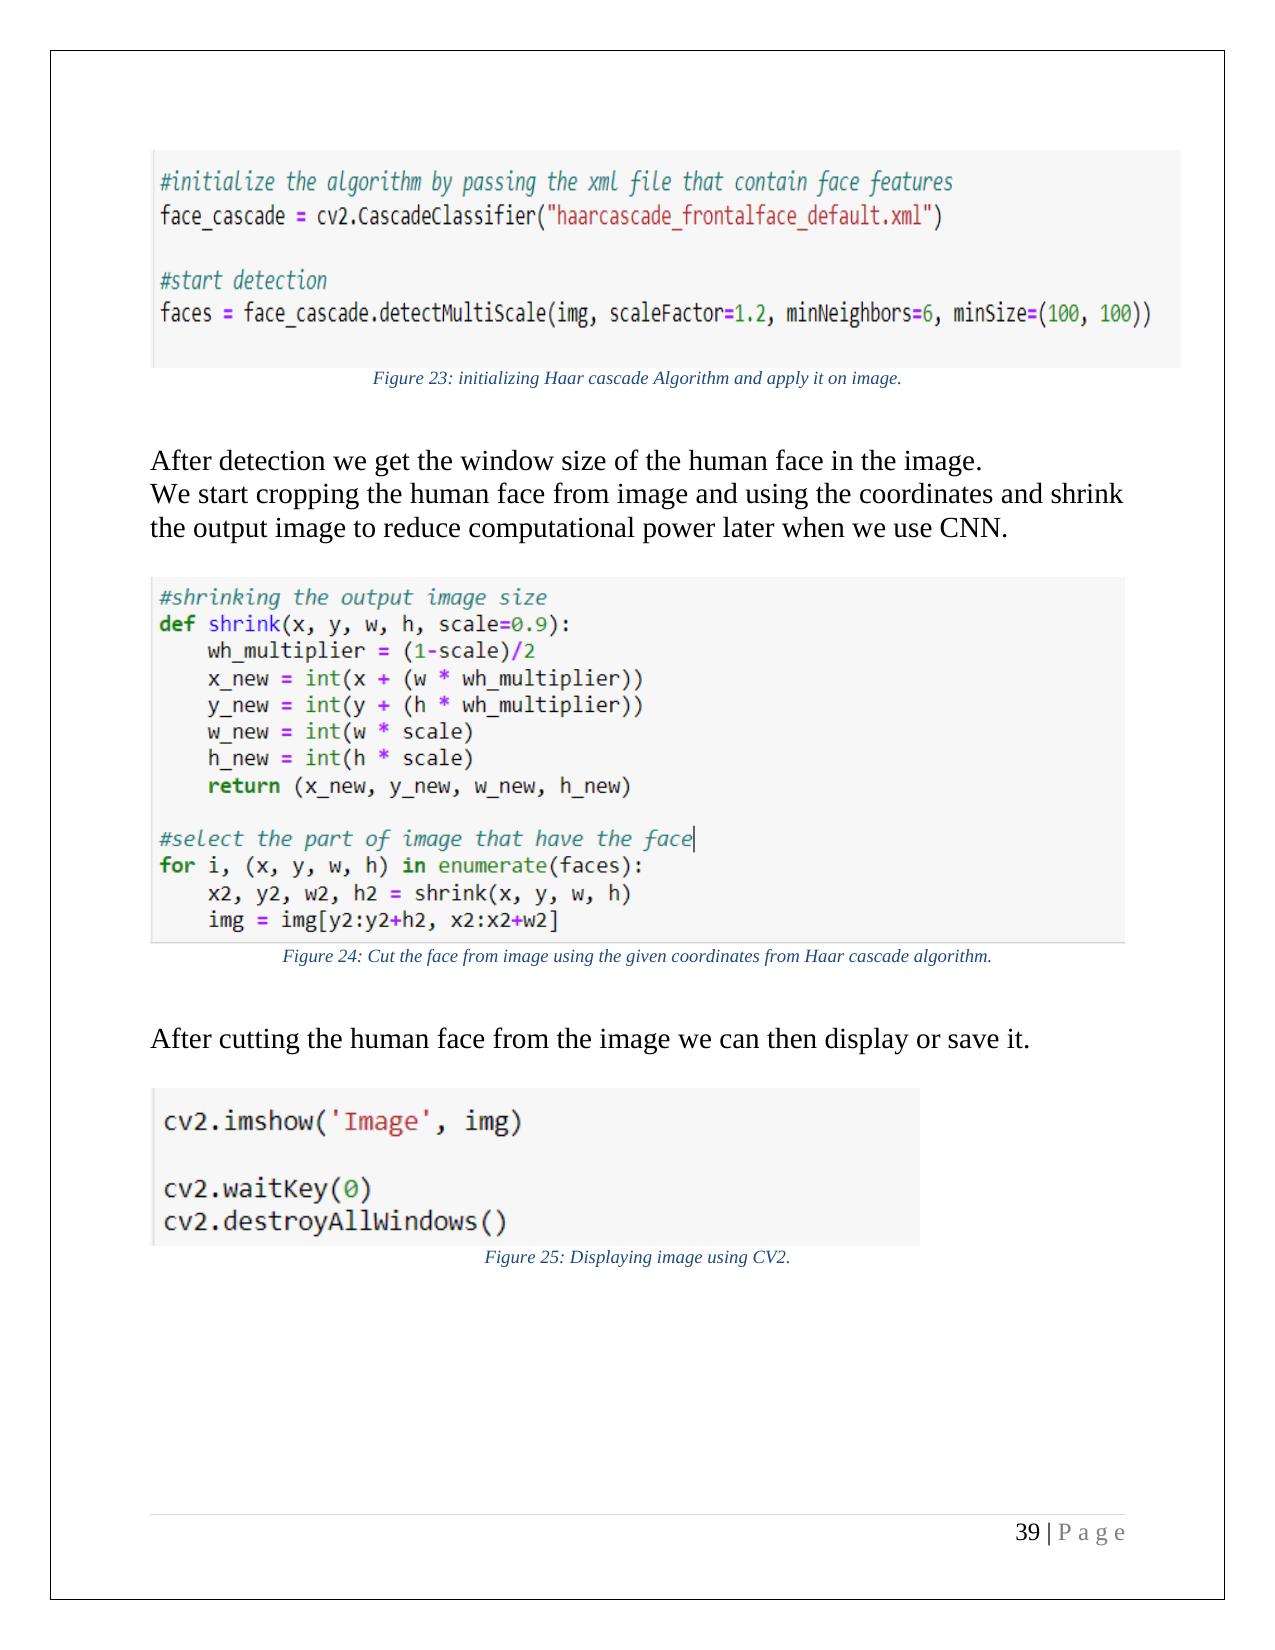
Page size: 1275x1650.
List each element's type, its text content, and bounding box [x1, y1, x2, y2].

picture [150, 1088, 921, 1246]
text We start cropping the human face from image and using the coordinates and shrink the output image to reduce computational power later when we use CNN. [150, 477, 1125, 544]
text After cutting the human face from the image we can then display or save it. [150, 1021, 1125, 1054]
text After detection we get the window size of the human face in the image. [150, 443, 1125, 477]
picture [150, 150, 1182, 368]
picture [150, 577, 1125, 946]
